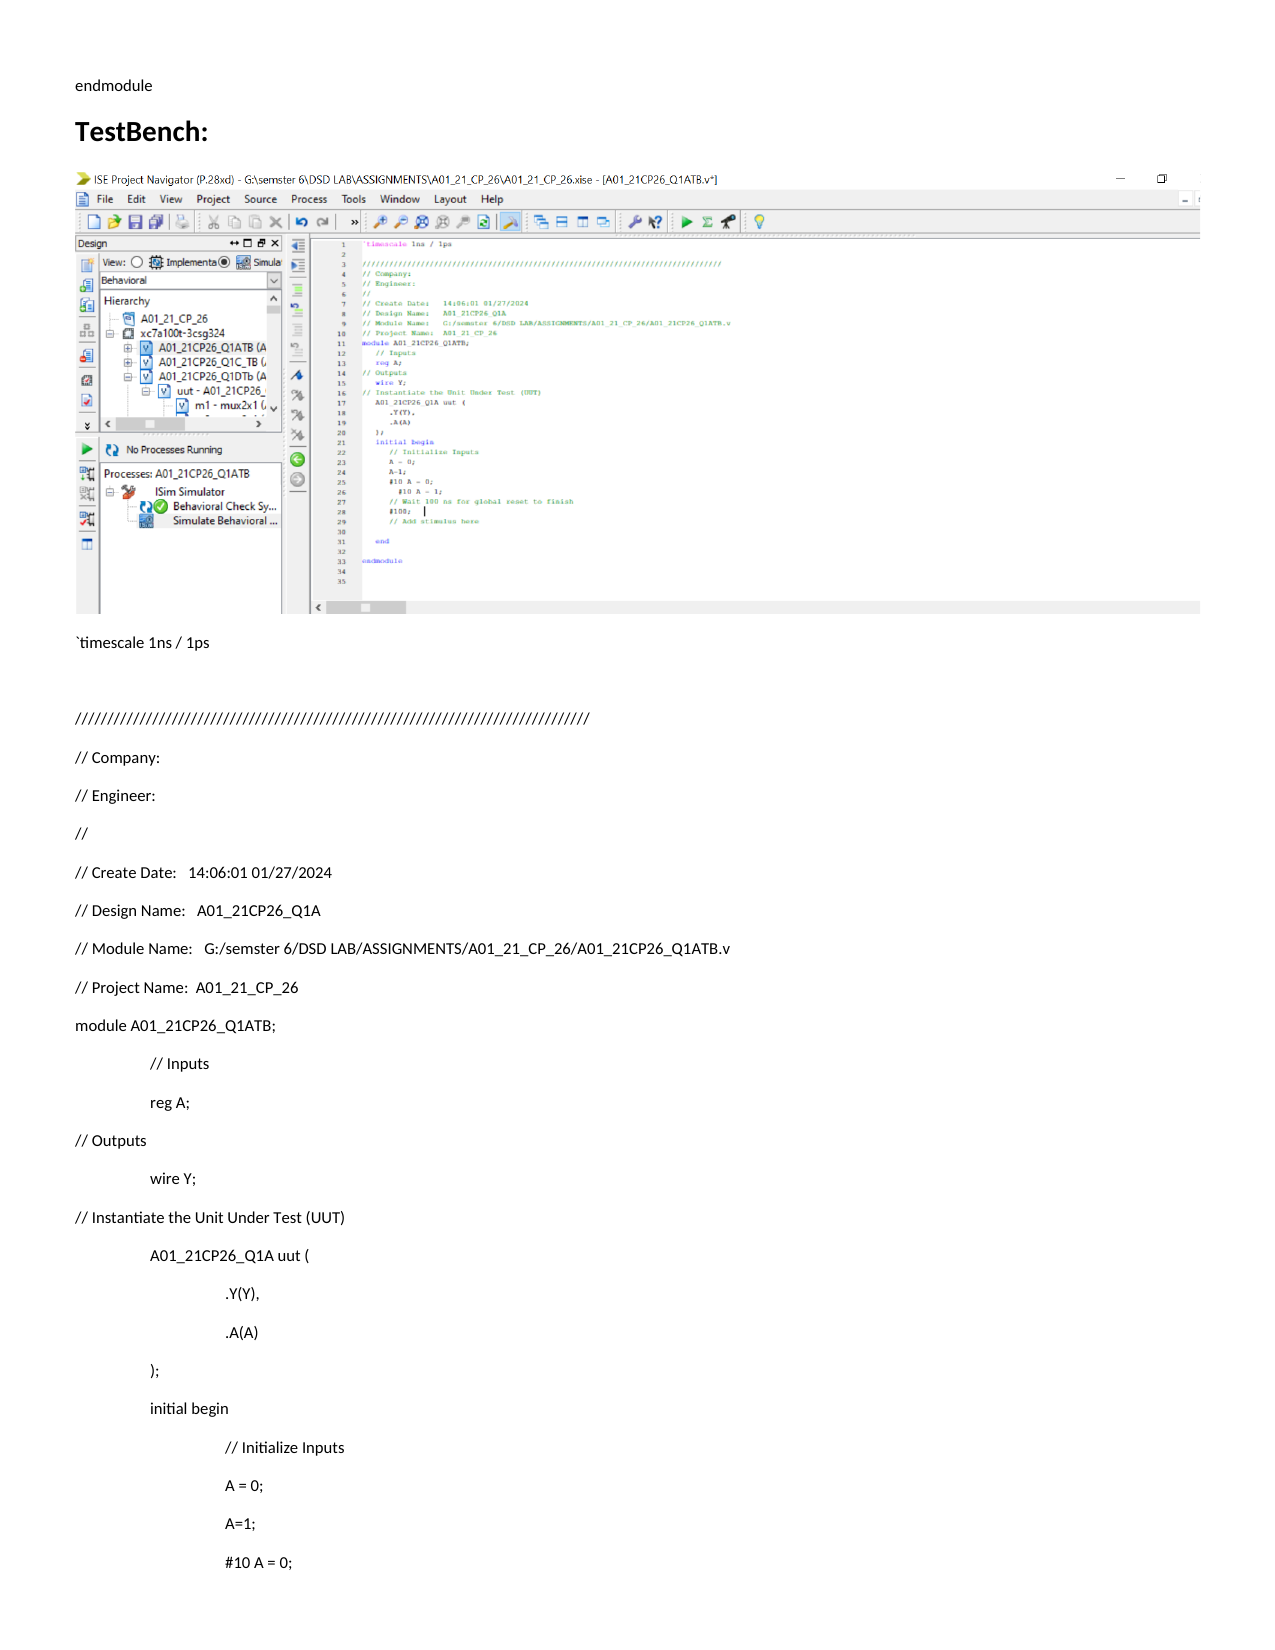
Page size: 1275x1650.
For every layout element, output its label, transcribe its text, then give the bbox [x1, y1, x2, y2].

text TestBench: [75, 113, 1200, 149]
text // [75, 824, 1200, 844]
text // Inputs [75, 1054, 1200, 1074]
text .A(A) [75, 1322, 1200, 1342]
text reg A; [75, 1092, 1200, 1112]
text A01_21CP26_Q1A uut ( [75, 1245, 1200, 1266]
text A=1; [75, 1514, 1200, 1534]
text // Design Name: A01_21CP26_Q1A [75, 900, 1200, 921]
text // Outputs [75, 1130, 1200, 1151]
text endmodule [75, 75, 1200, 95]
text // Project Name: A01_21_CP_26 [75, 977, 1200, 997]
text initial begin [75, 1399, 1200, 1419]
text // Initialize Inputs [75, 1437, 1200, 1457]
text #10 A = 0; [75, 1552, 1200, 1572]
text // Engineer: [75, 785, 1200, 806]
text `timescale 1ns / 1ps [75, 632, 1200, 652]
text wire Y; [75, 1169, 1200, 1189]
text ); [75, 1360, 1200, 1381]
text // Instantiate the Unit Under Test (UUT) [75, 1207, 1200, 1227]
text //////////////////////////////////////////////////////////////////////////////// [75, 709, 1200, 729]
picture [75, 168, 1200, 614]
text // Create Date: 14:06:01 01/27/2024 [75, 862, 1200, 882]
text module A01_21CP26_Q1ATB; [75, 1015, 1200, 1036]
text // Module Name: G:/semster 6/DSD LAB/ASSIGNMENTS/A01_21_CP_26/A01_21CP26_Q1ATB.v [75, 939, 1200, 959]
text A = 0; [75, 1475, 1200, 1496]
text // Company: [75, 747, 1200, 767]
text .Y(Y), [75, 1284, 1200, 1304]
